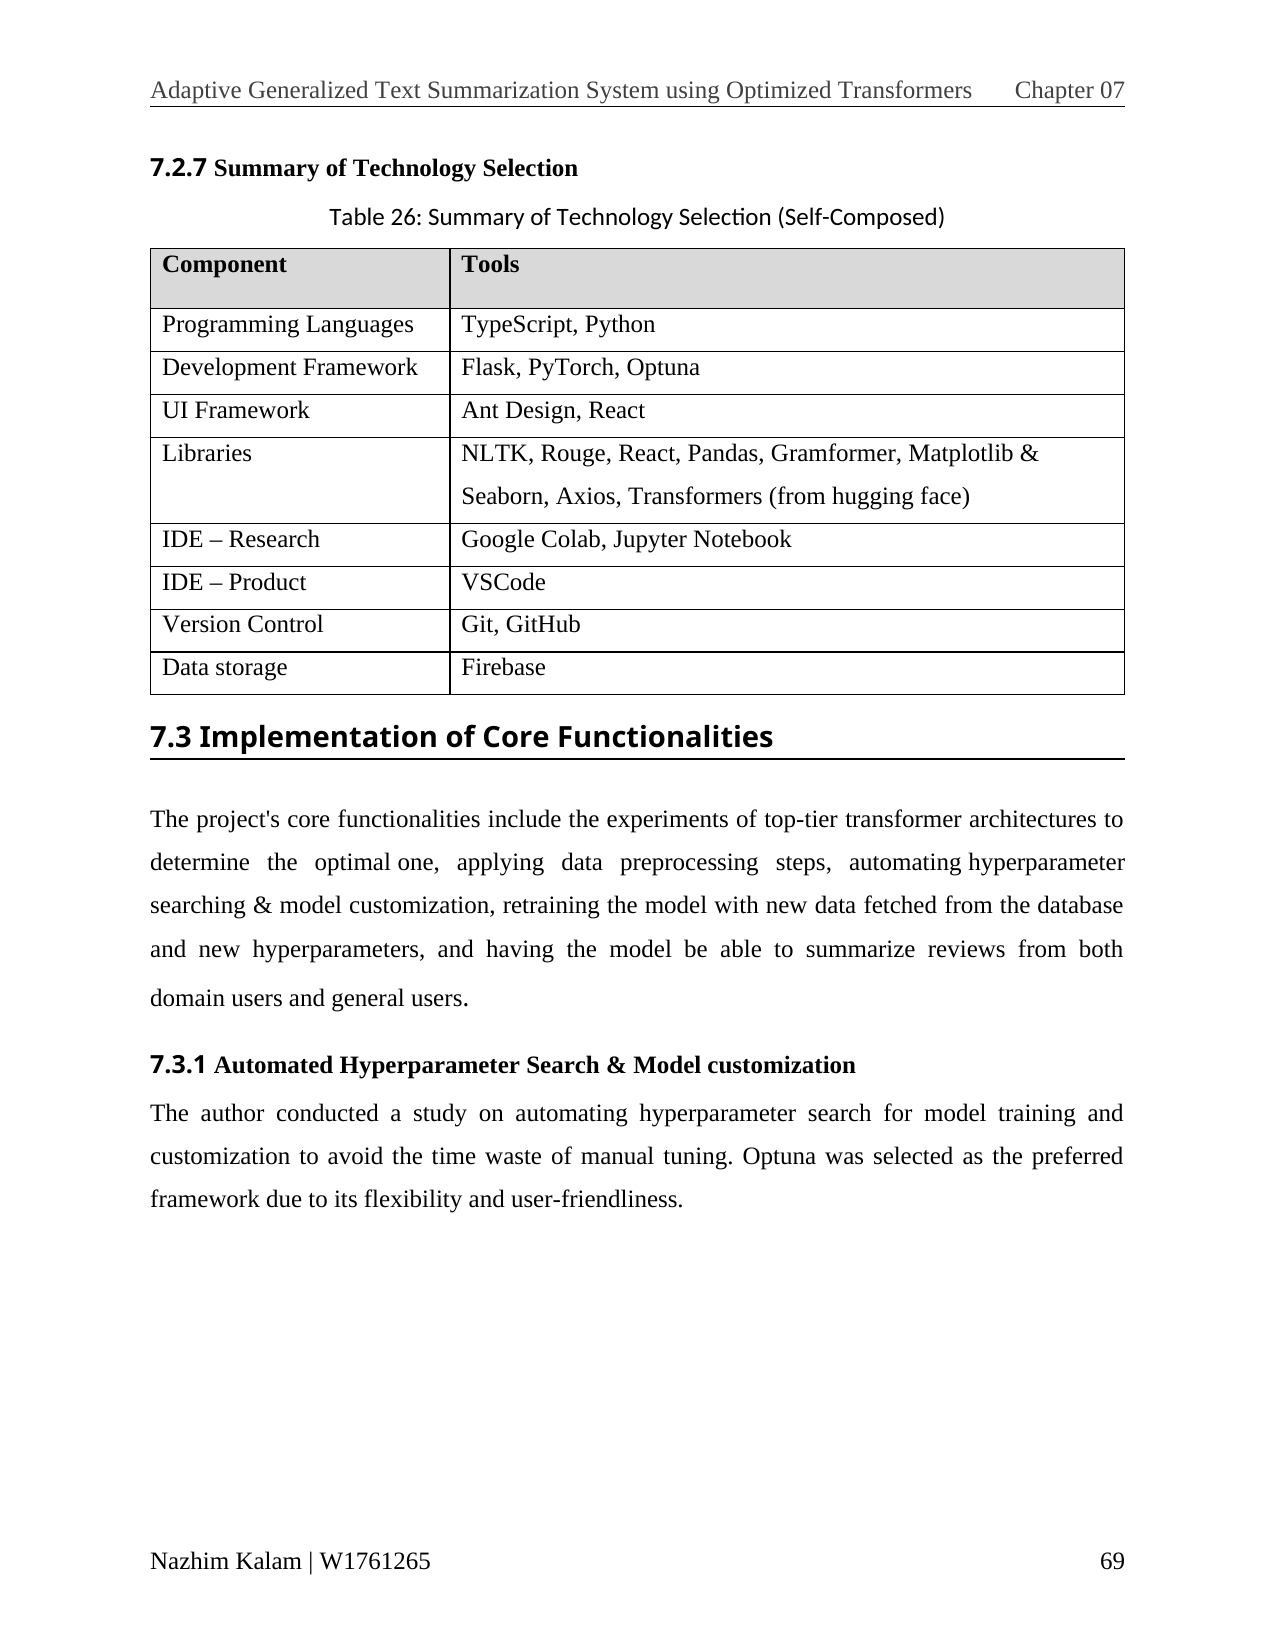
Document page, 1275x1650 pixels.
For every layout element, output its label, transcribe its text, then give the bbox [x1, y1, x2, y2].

subtitle 7.3 Implementation of Core Functionalities [150, 716, 1125, 758]
table_cell Programming Languages [151, 309, 449, 351]
text Table 26: Summary of Technology Selection (Self-Composed) [150, 201, 1125, 232]
subtitle 7.2.7 Summary of Technology Selection [150, 150, 1125, 184]
table_cell Version Control [151, 610, 449, 651]
subtitle 7.3.1 Automated Hyperparameter Search & Model customization [150, 1047, 1125, 1081]
table_cell NLTK, Rouge, React, Pandas, Gramformer, Matplotlib & Seaborn, Axios, Transformers (from hugging face) [451, 438, 1124, 523]
table_header Tools [451, 249, 1124, 308]
table_cell UI Framework [151, 395, 449, 437]
table_cell VSCode [451, 567, 1124, 608]
table_header Component [151, 249, 449, 308]
table_cell IDE – Research [151, 524, 449, 566]
text The author conducted a study on automating hyperparameter search for model training and customization to avoid the time waste of manual tuning. Optuna was selected as the preferred framework due to its flexibility and user-friendliness. [150, 1098, 1125, 1213]
table_cell Ant Design, React [451, 395, 1124, 437]
table_cell Development Framework [151, 352, 449, 394]
table_cell TypeScript, Python [451, 309, 1124, 351]
table_cell Libraries [151, 438, 449, 523]
table_cell Git, GitHub [451, 610, 1124, 651]
table_cell IDE – Product [151, 567, 449, 608]
table_cell Flask, PyTorch, Optuna [451, 352, 1124, 394]
table_cell Google Colab, Jupyter Notebook [451, 524, 1124, 566]
table_cell Data storage [151, 653, 449, 694]
table_cell Firebase [451, 653, 1124, 694]
text The project's core functionalities include the experiments of top-tier transformer architectures to determine the optimal one, applying data preprocessing steps, automating hyperparameter searching & model customization, retraining the model with new data fetched from the database and new hyperparameters, and having the model be able to summarize reviews from both domain users and general users. [150, 804, 1125, 1013]
